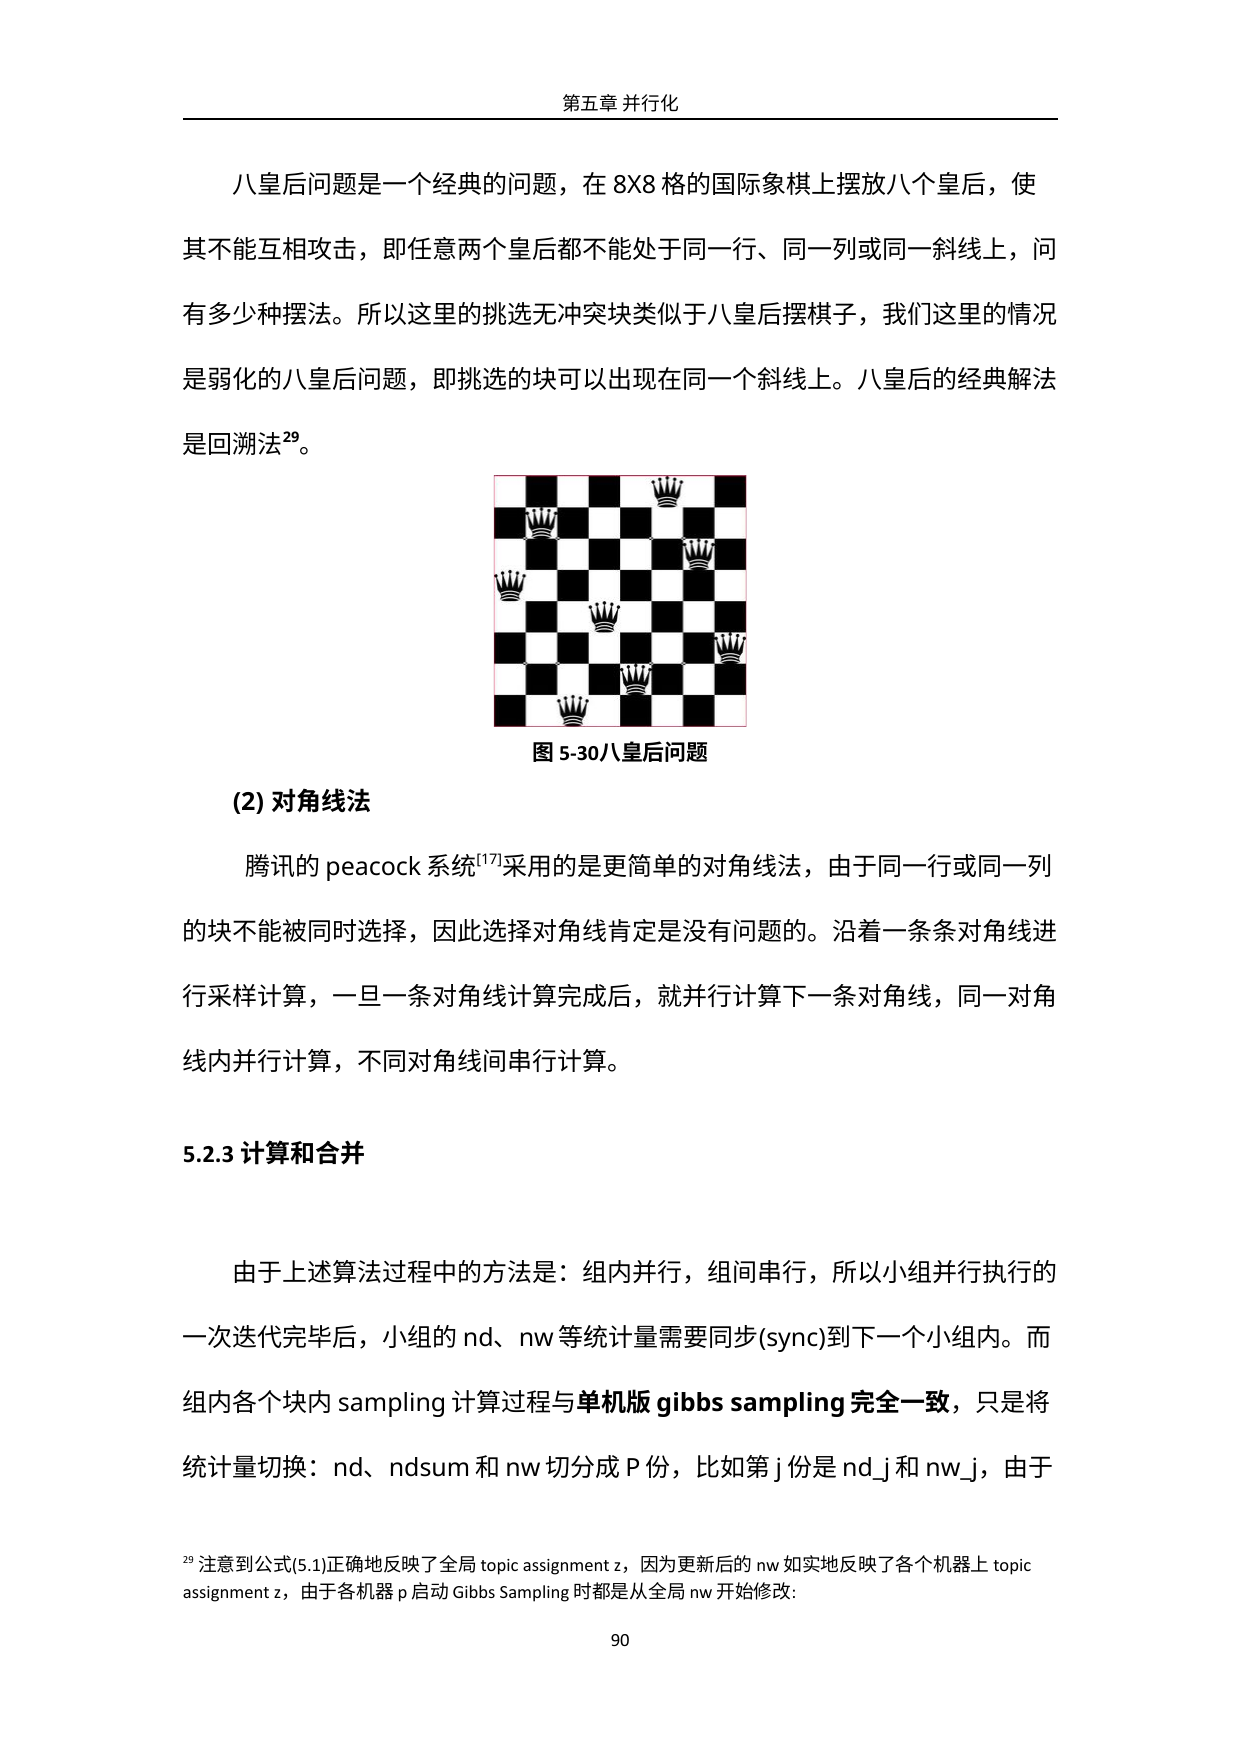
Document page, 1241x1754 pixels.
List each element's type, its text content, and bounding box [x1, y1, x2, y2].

subtitle 计算和合并 [183, 1119, 1058, 1184]
text 八皇后问题是一个经典的问题，在8X8格的国际象棋上摆放八个皇后，使其不能互相攻击，即任意两个皇后都不能处于同一行、同一列或同一斜线上，问有多少种摆法。所以这里的挑选无冲突块类似于八皇后摆棋子，我们这里的情况是弱化的八皇后问题，即挑选的块可以出现在同一个斜线上。八皇后的经典解法是回溯法。 [183, 150, 1058, 475]
text 腾讯的peacock系统[17]采用的是更简单的对角线法，由于同一行或同一列的块不能被同时选择，因此选择对角线肯定是没有问题的。沿着一条条对角线进行采样计算，一旦一条对角线计算完成后，就并行计算下一条对角线，同一对角线内并行计算，不同对角线间串行计算。 [183, 832, 1058, 1092]
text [183, 1238, 1058, 1498]
list 对角线法 [233, 767, 1058, 832]
picture [493, 475, 747, 727]
